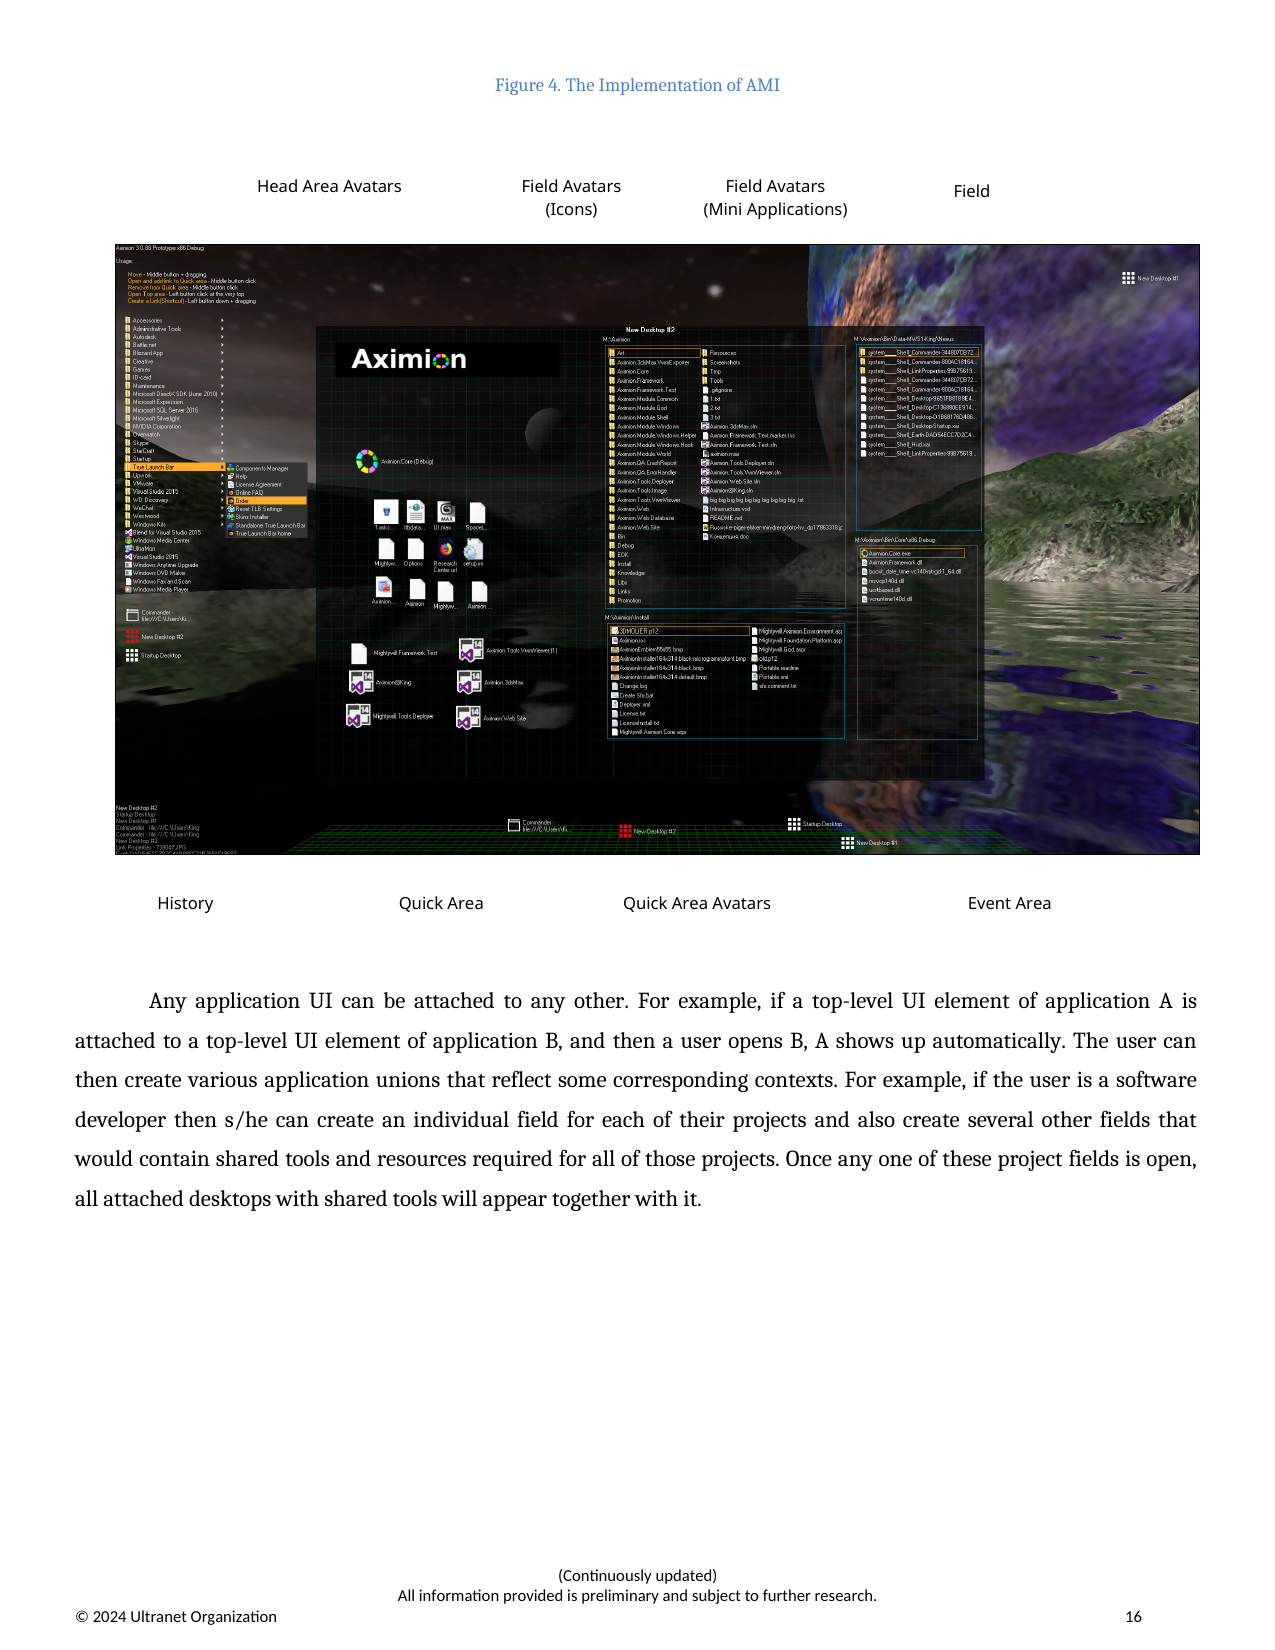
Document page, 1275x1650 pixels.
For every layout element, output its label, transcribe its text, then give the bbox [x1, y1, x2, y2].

text Figure 4. The Implementation of AMI [75, 75, 1200, 97]
text Any application UI can be attached to any other. For example, if a top-level UI element of application A is attached to a top-level UI element of application B, and then a user opens B, A shows up automatically. The user can then create various application unions that reflect some corresponding contexts. For example, if the user is a software developer then s/he can create an individual field for each of their projects and also create several other fields that would contain shared tools and resources required for all of those projects. Once any one of these project fields is open, all attached desktops with shared tools will appear together with it. [75, 988, 1200, 1252]
picture [116, 245, 1199, 854]
